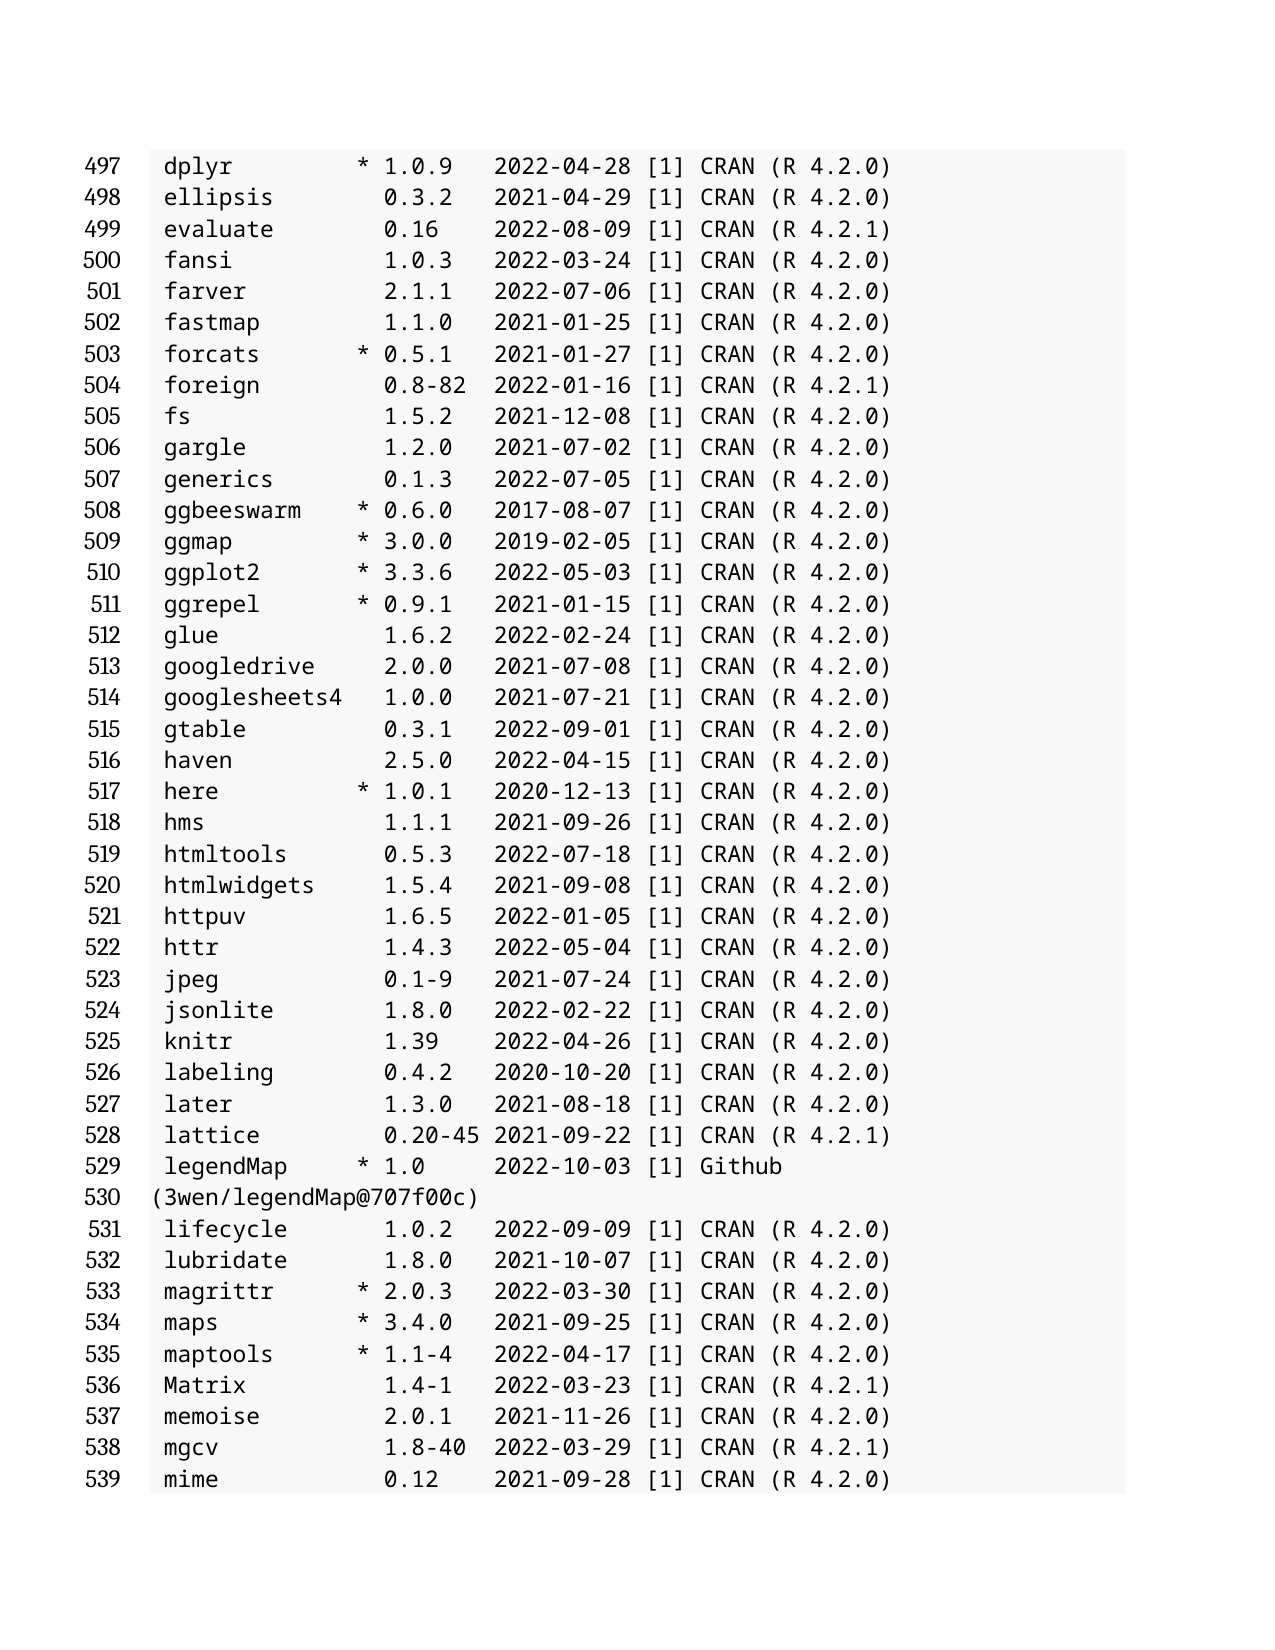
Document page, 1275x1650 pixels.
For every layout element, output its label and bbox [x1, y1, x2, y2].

text [150, 150, 1125, 1494]
